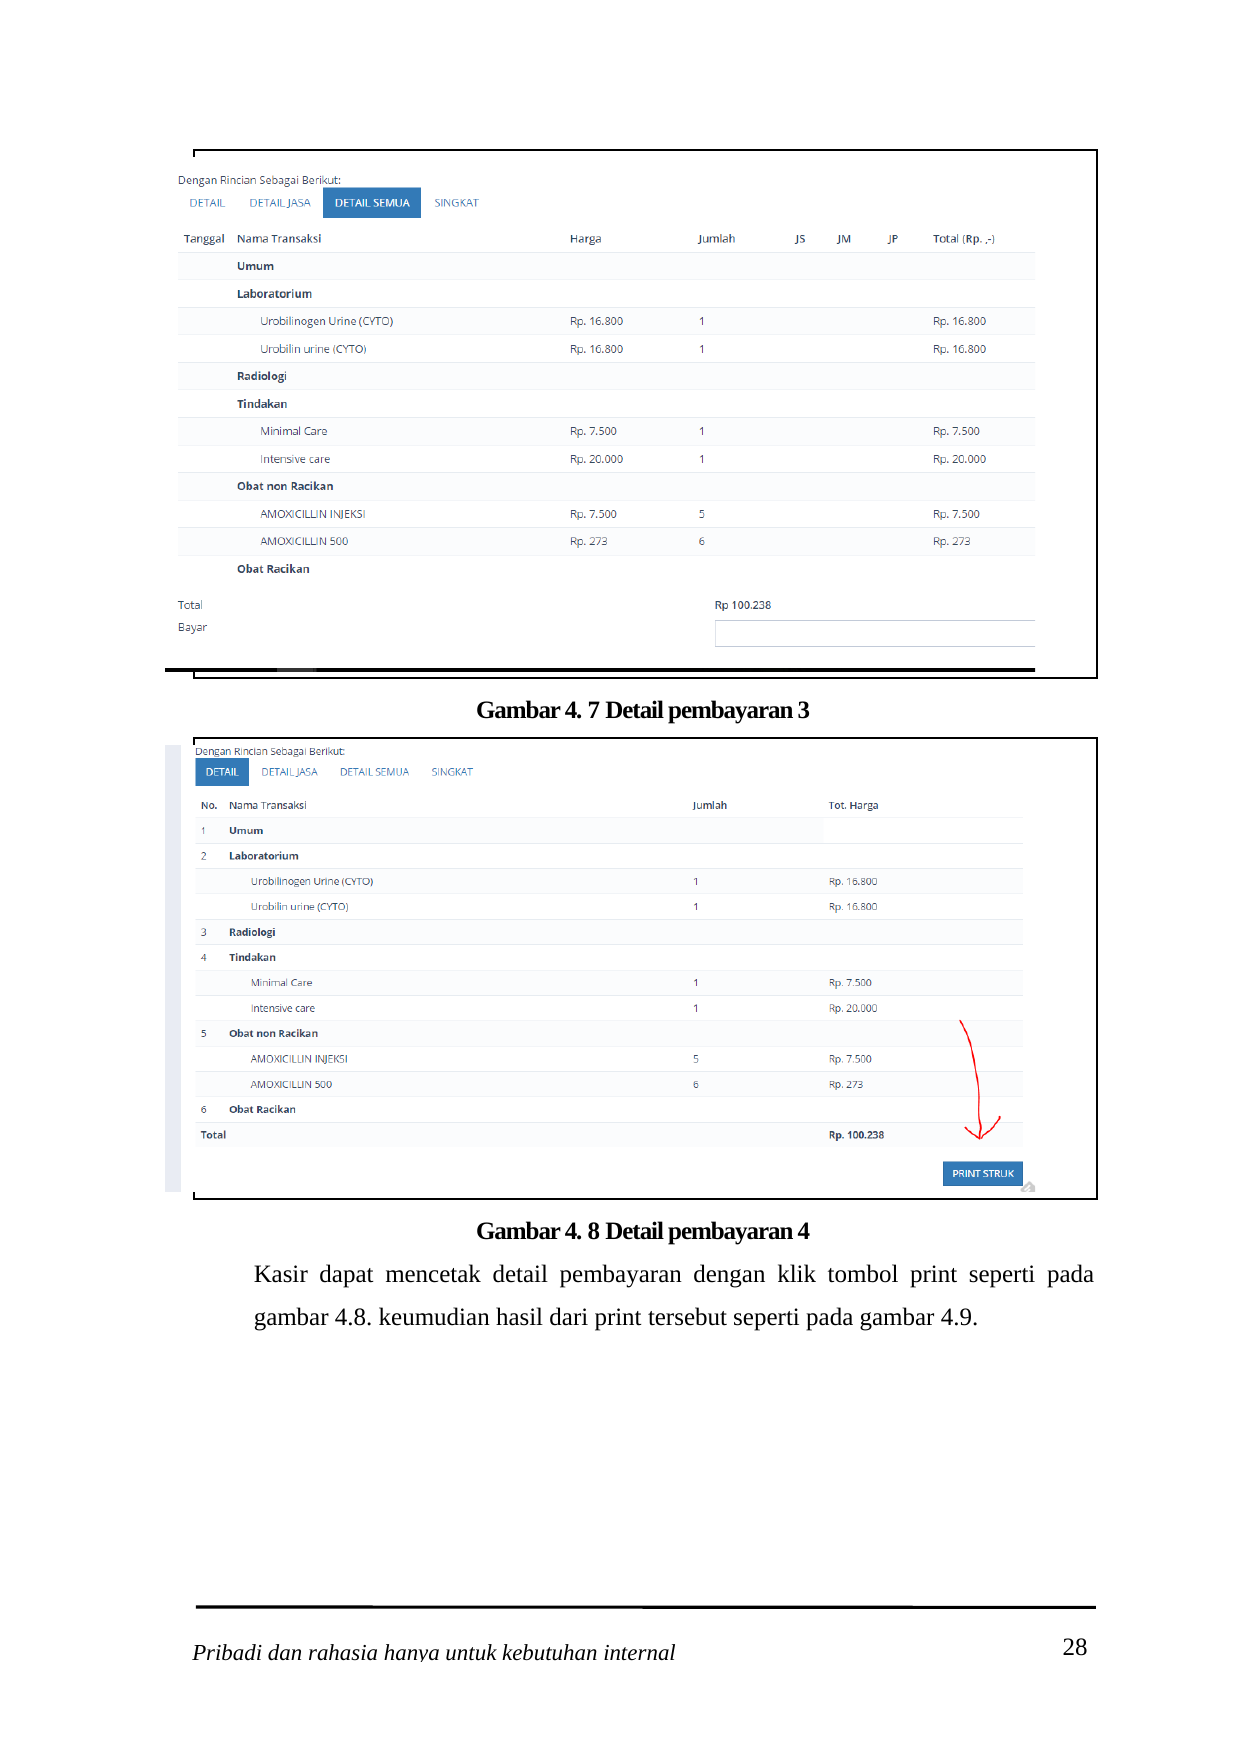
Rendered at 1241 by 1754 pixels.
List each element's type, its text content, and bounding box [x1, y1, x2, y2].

picture [165, 157, 1036, 672]
picture [165, 745, 1036, 1192]
text Kasir dapat mencetak detail pembayaran dengan klik tombol print seperti pada gambar 4.8. keumudian hasil dari print tersebut seperti pada gambar 4.9. [253, 1259, 1096, 1331]
